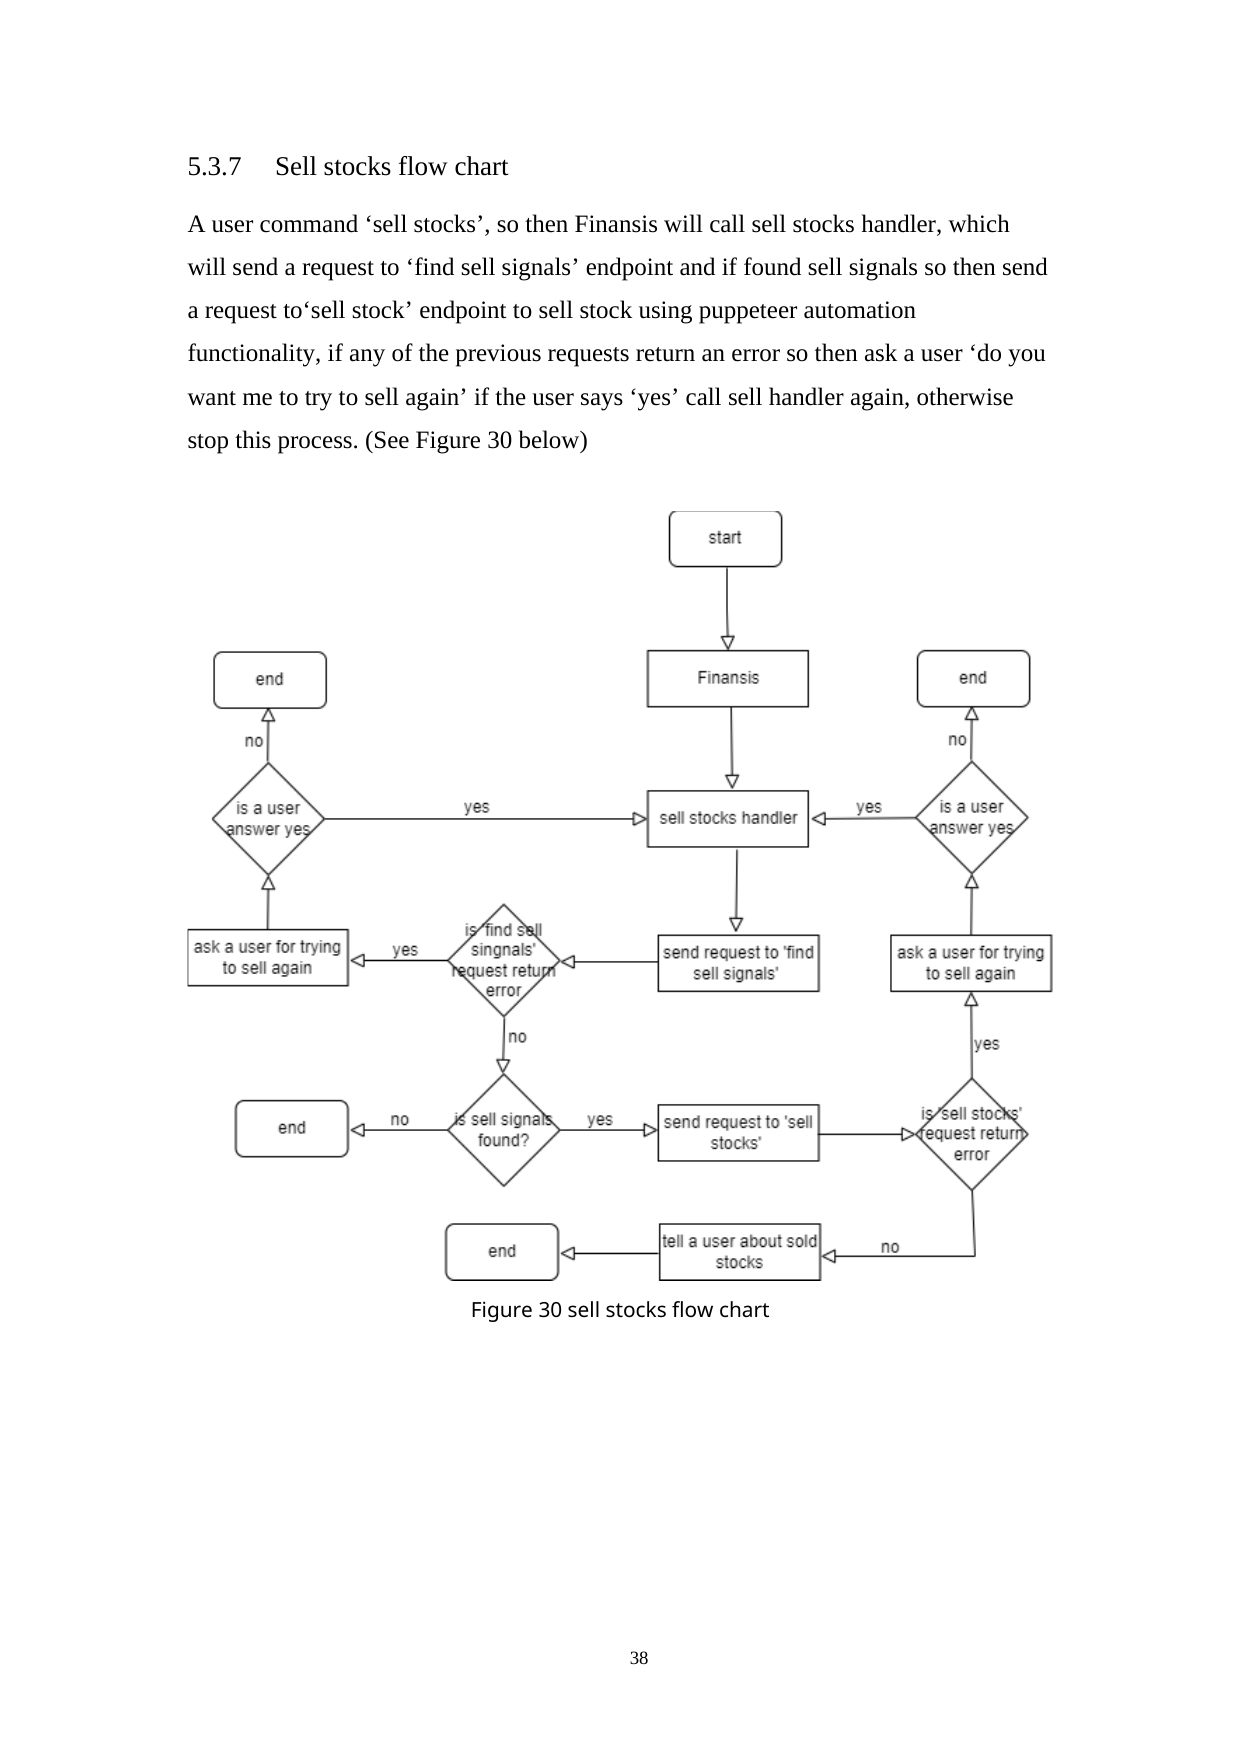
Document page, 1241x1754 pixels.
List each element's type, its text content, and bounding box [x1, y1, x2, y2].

subtitle Sell stocks flow chart [187, 150, 1053, 181]
picture [187, 511, 1053, 1281]
list A user command ‘sell stocks’, so then Finansis will call sell stocks handler, which will send a request to ‘find sell signals’ endpoint and if found sell signals so then send a request to‘sell stock’ endpoint to sell stock using puppeteer automation functionality, if any of the previous requests return an error so then ask a user ‘do you want me to try to sell again’ if the user says ‘yes’ call sell handler again, otherwise stop this process. (See Figure 30 below) [187, 209, 1053, 453]
list Figure 30 sell stocks flow chart [187, 1295, 1053, 1324]
